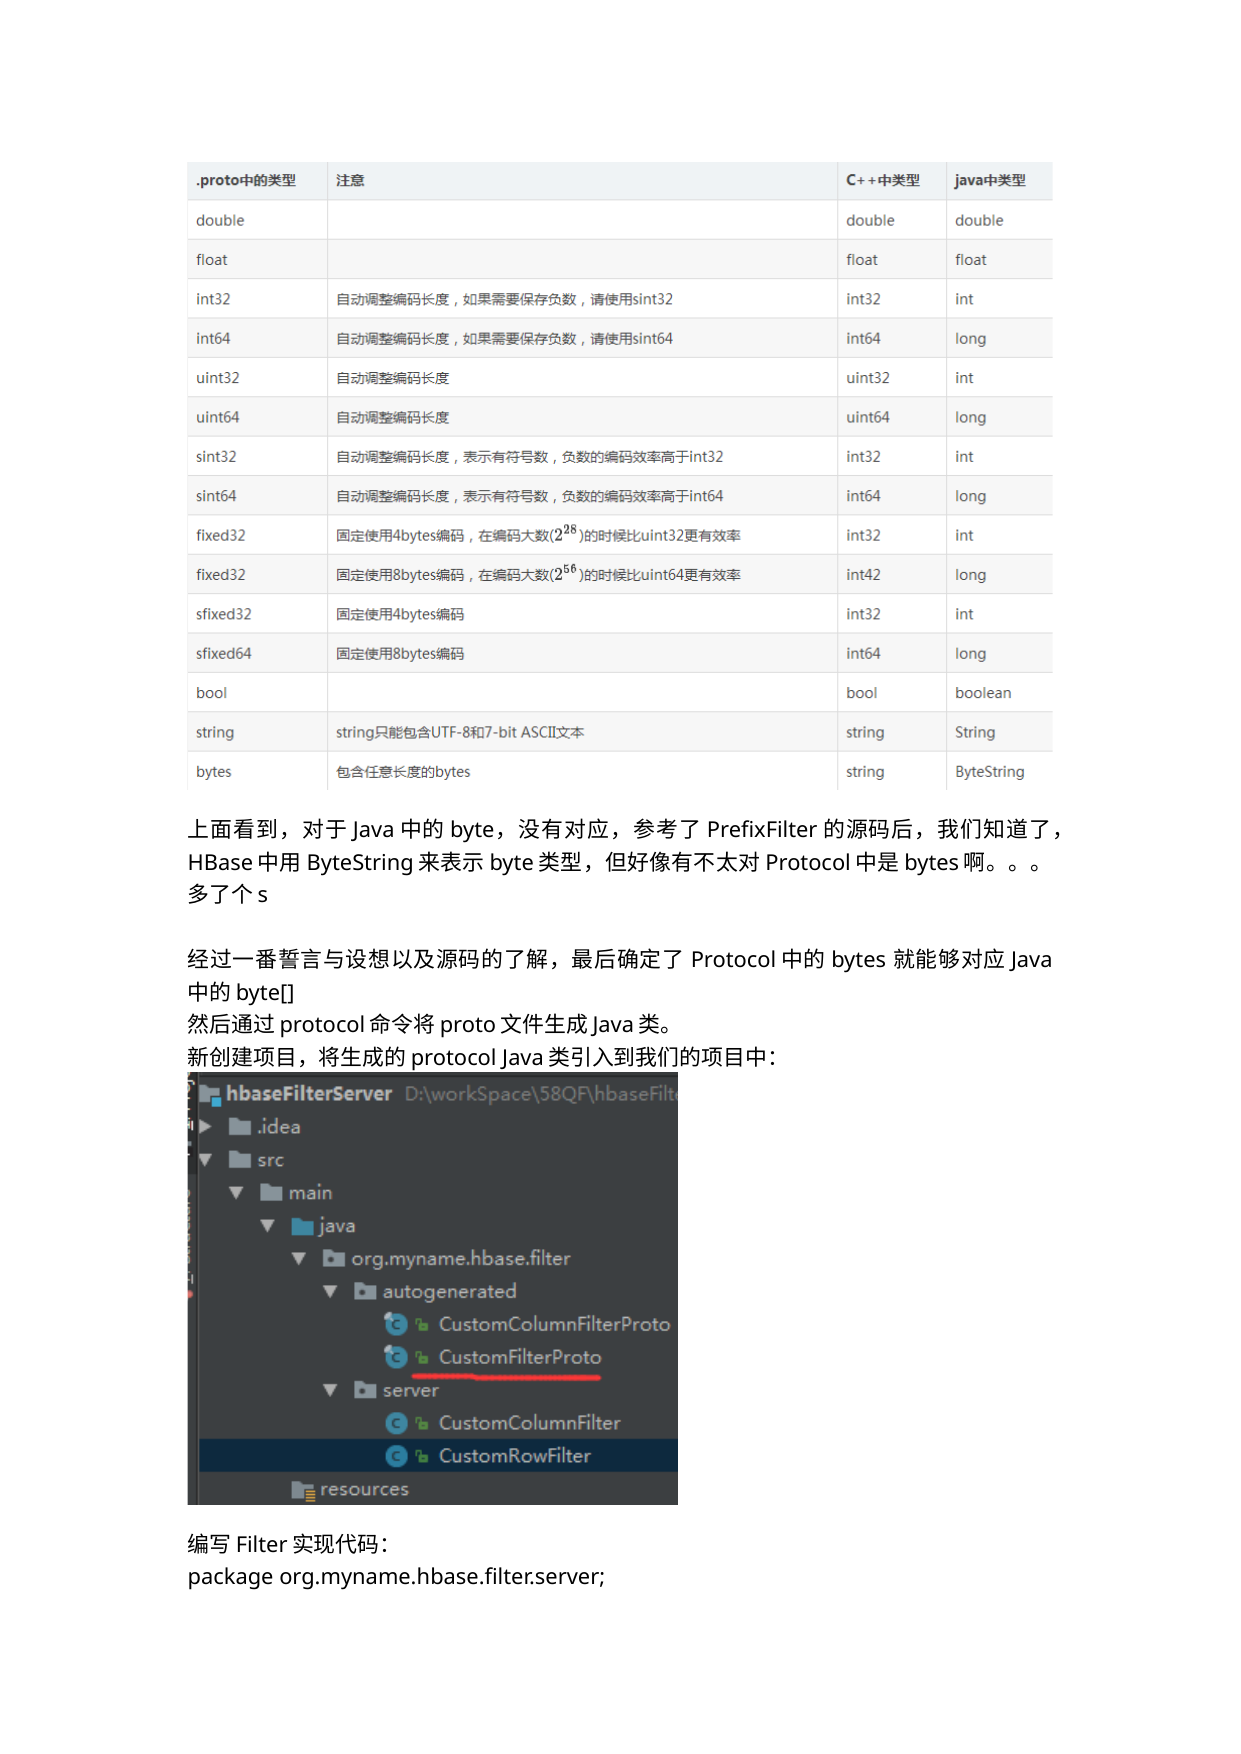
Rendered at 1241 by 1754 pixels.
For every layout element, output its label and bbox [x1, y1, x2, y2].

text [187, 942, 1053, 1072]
picture [187, 1072, 678, 1505]
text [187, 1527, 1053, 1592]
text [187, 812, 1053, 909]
picture [187, 162, 1053, 790]
